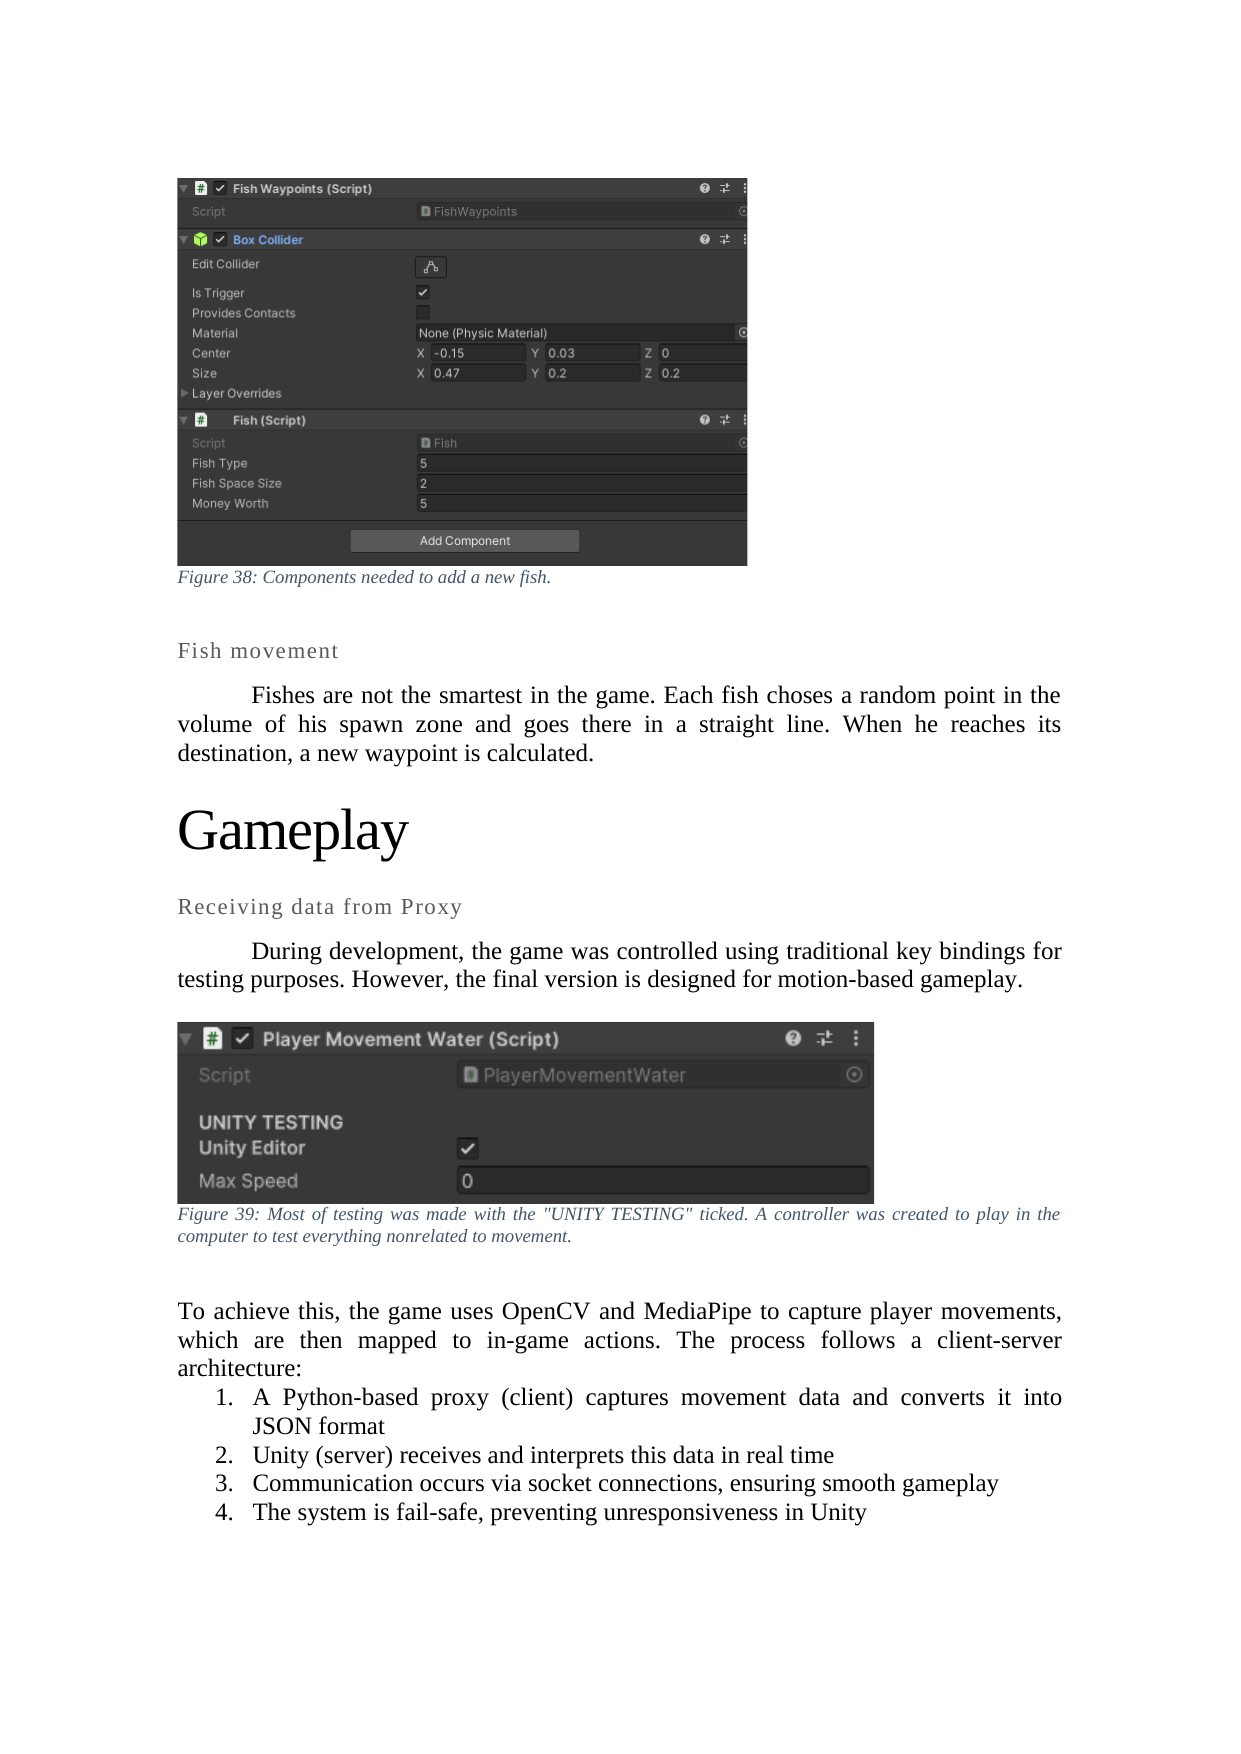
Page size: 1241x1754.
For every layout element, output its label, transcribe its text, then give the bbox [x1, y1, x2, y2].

text During development, the game was controlled using traditional key bindings for testing purposes. However, the final version is designed for motion-based gameplay. [177, 936, 1063, 993]
text Figure 38: Components needed to add a new fish. [177, 566, 1063, 588]
subtitle Fish movement [177, 637, 1063, 663]
picture [177, 178, 748, 566]
list Communication occurs via socket connections, ensuring smooth gameplay [215, 1468, 1063, 1497]
list The system is fail-safe, preventing unresponsiveness in Unity [215, 1497, 1063, 1526]
picture [177, 1022, 875, 1204]
title Gameplay [177, 795, 1063, 862]
text Fishes are not the smartest in the game. Each fish choses a random point in the volume of his spawn zone and goes there in a straight line. When he reaches its destination, a new waypoint is calculated. [177, 680, 1063, 766]
list Unity (server) receives and interprets this data in real time [215, 1440, 1063, 1468]
subtitle Receiving data from Proxy [177, 893, 1063, 919]
list A Python-based proxy (client) captures movement data and converts it into JSON format [215, 1382, 1063, 1440]
text Figure 39: Most of testing was made with the "UNITY TESTING" ticked. A controller was created to play in the computer to test everything nonrelated to movement. [177, 1203, 1063, 1246]
text To achieve this, the game uses OpenCV and MediaPipe to capture player movements, which are then mapped to in-game actions. The process follows a client-server architecture: [177, 1296, 1063, 1382]
